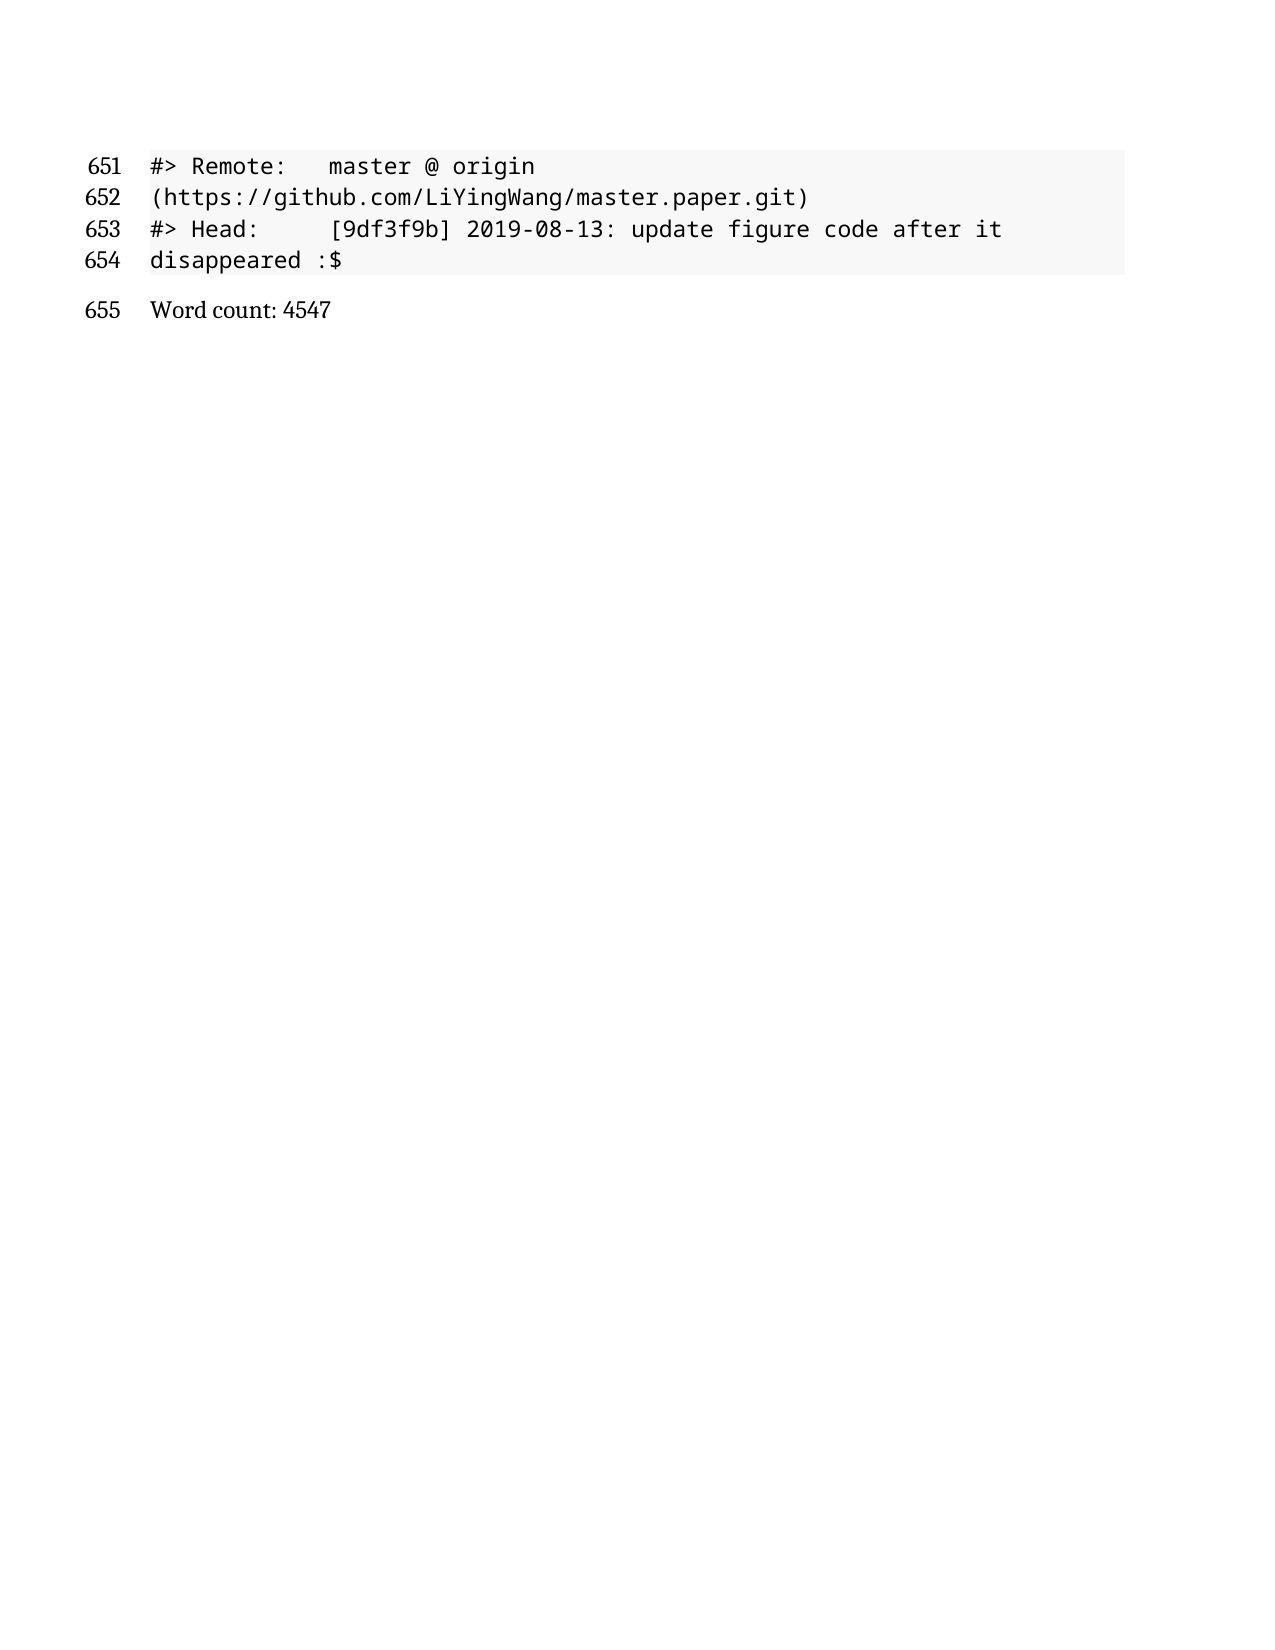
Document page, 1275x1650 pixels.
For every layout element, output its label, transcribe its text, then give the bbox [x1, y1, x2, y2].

text Word count: 4547 [150, 296, 1125, 324]
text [150, 150, 1125, 275]
